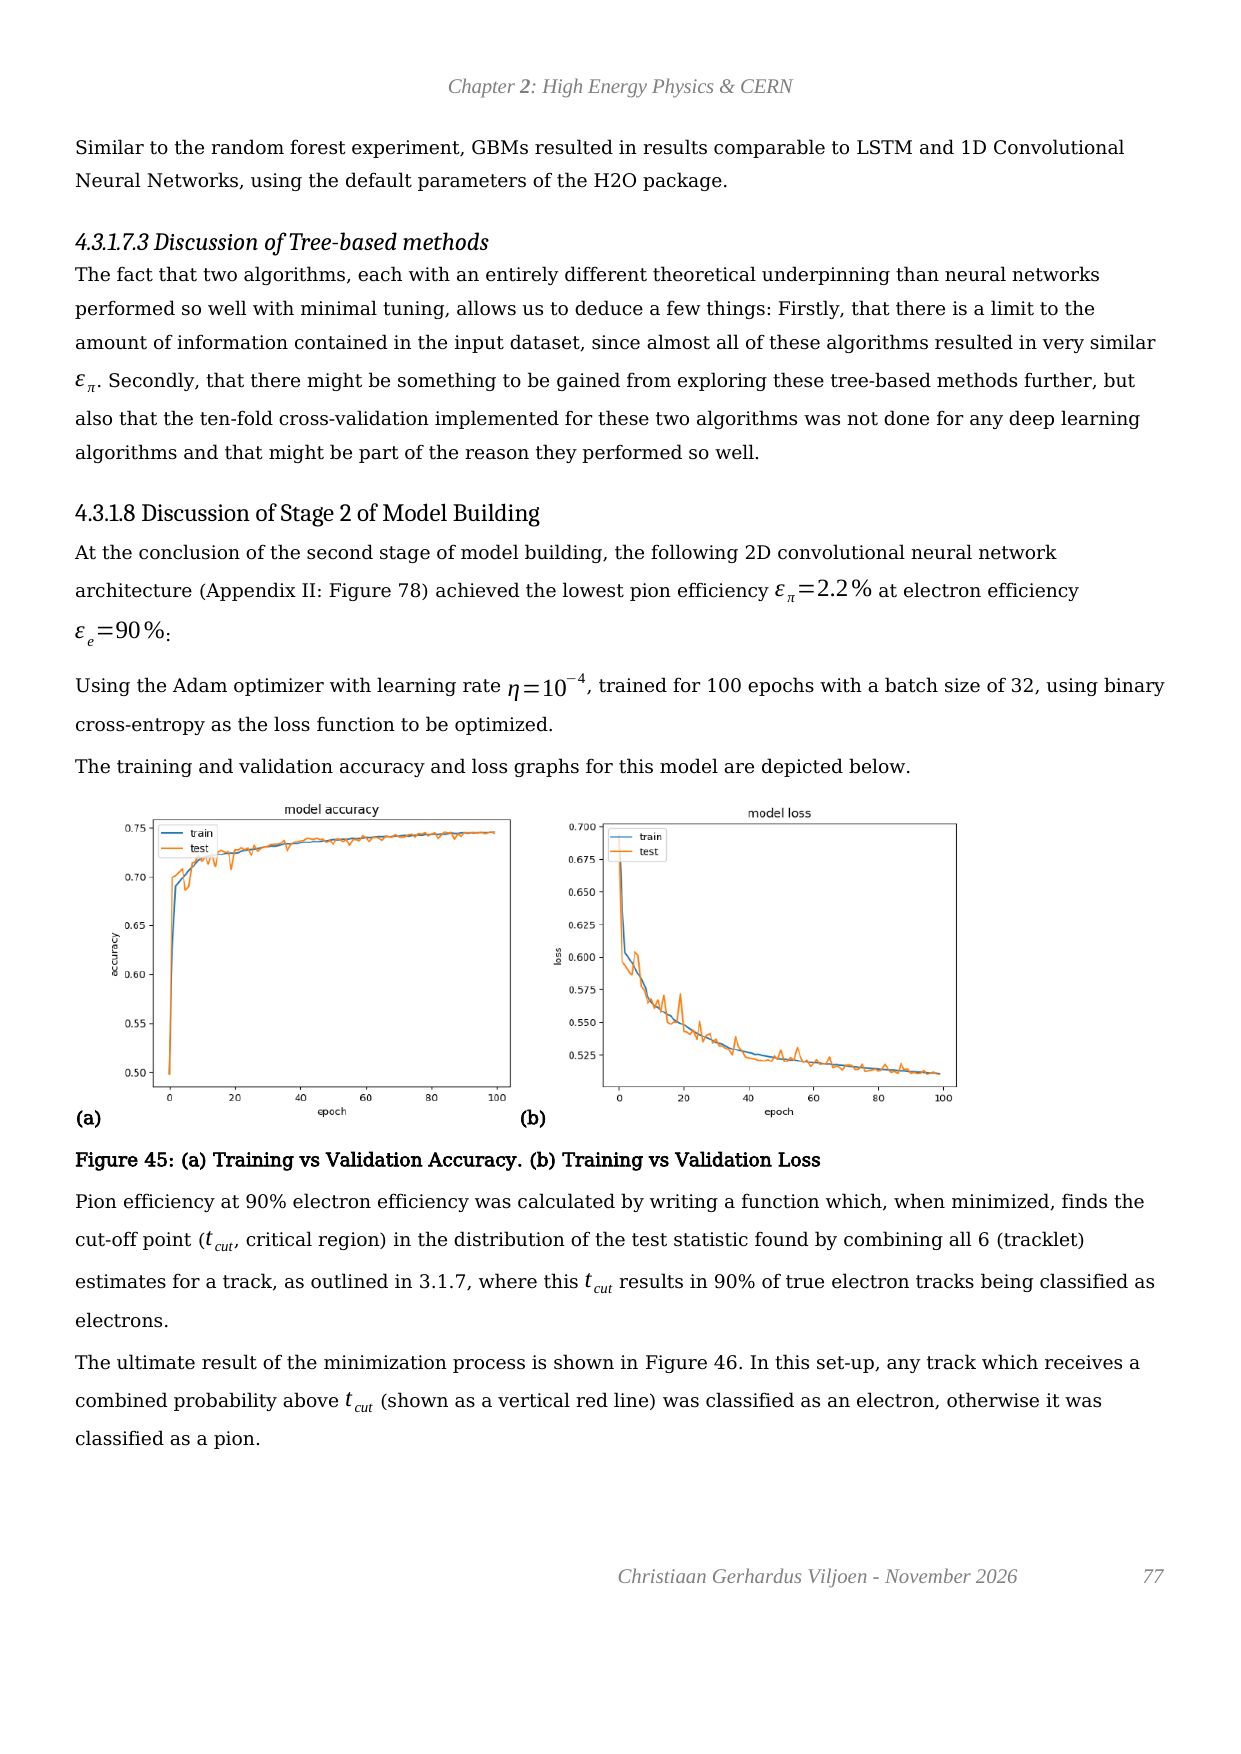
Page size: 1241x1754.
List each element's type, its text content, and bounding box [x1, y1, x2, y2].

subtitle Discussion of Tree-based methods [75, 228, 1165, 257]
text Similar to the random forest experiment, GBMs resulted in results comparable to LSTM and 1D Convolutional Neural Networks, using the default parameters of the H2O package. [75, 135, 1165, 192]
subtitle Discussion of Stage 2 of Model Building [75, 499, 1165, 528]
text At the conclusion of the second stage of model building, the following 2D convolutional neural network architecture (Appendix II: Figure 78) achieved the lowest pion efficiency at electron efficiency : [75, 541, 1165, 650]
text The fact that two algorithms, each with an entirely different theoretical underpinning than neural networks performed so well with minimal tuning, allows us to deduce a few things: Firstly, that there is a limit to the amount of information contained in the input dataset, since almost all of these algorithms resulted in very similar . Secondly, that there might be something to be gained from exploring these tree-based methods further, but also that the ten-fold cross-validation implemented for these two algorithms was not done for any deep learning algorithms and that might be part of the reason they performed so well. [75, 263, 1165, 463]
picture [102, 796, 519, 1124]
text Figure 45: (a) Training vs Validation Accuracy. (b) Training vs Validation Loss [75, 1147, 1165, 1170]
text The training and validation accuracy and loss graphs for this model are depicted below. [75, 754, 1165, 777]
picture [546, 800, 965, 1124]
text The ultimate result of the minimization process is shown in Figure 46. In this set-up, any track which receives a combined probability above (shown as a vertical red line) was classified as an electron, otherwise it was classified as a pion. [75, 1351, 1165, 1449]
text Pion efficiency at 90% electron efficiency was calculated by writing a function which, when minimized, finds the cut-off point (, critical region) in the distribution of the test statistic found by combining all 6 (tracklet) estimates for a track, as outlined in 3.1.7, where this results in 90% of true electron tracks being classified as electrons. [75, 1189, 1165, 1331]
text Using the Adam optimizer with learning rate , trained for 100 epochs with a batch size of 32, using binary cross-entropy as the loss function to be optimized. [75, 670, 1165, 735]
